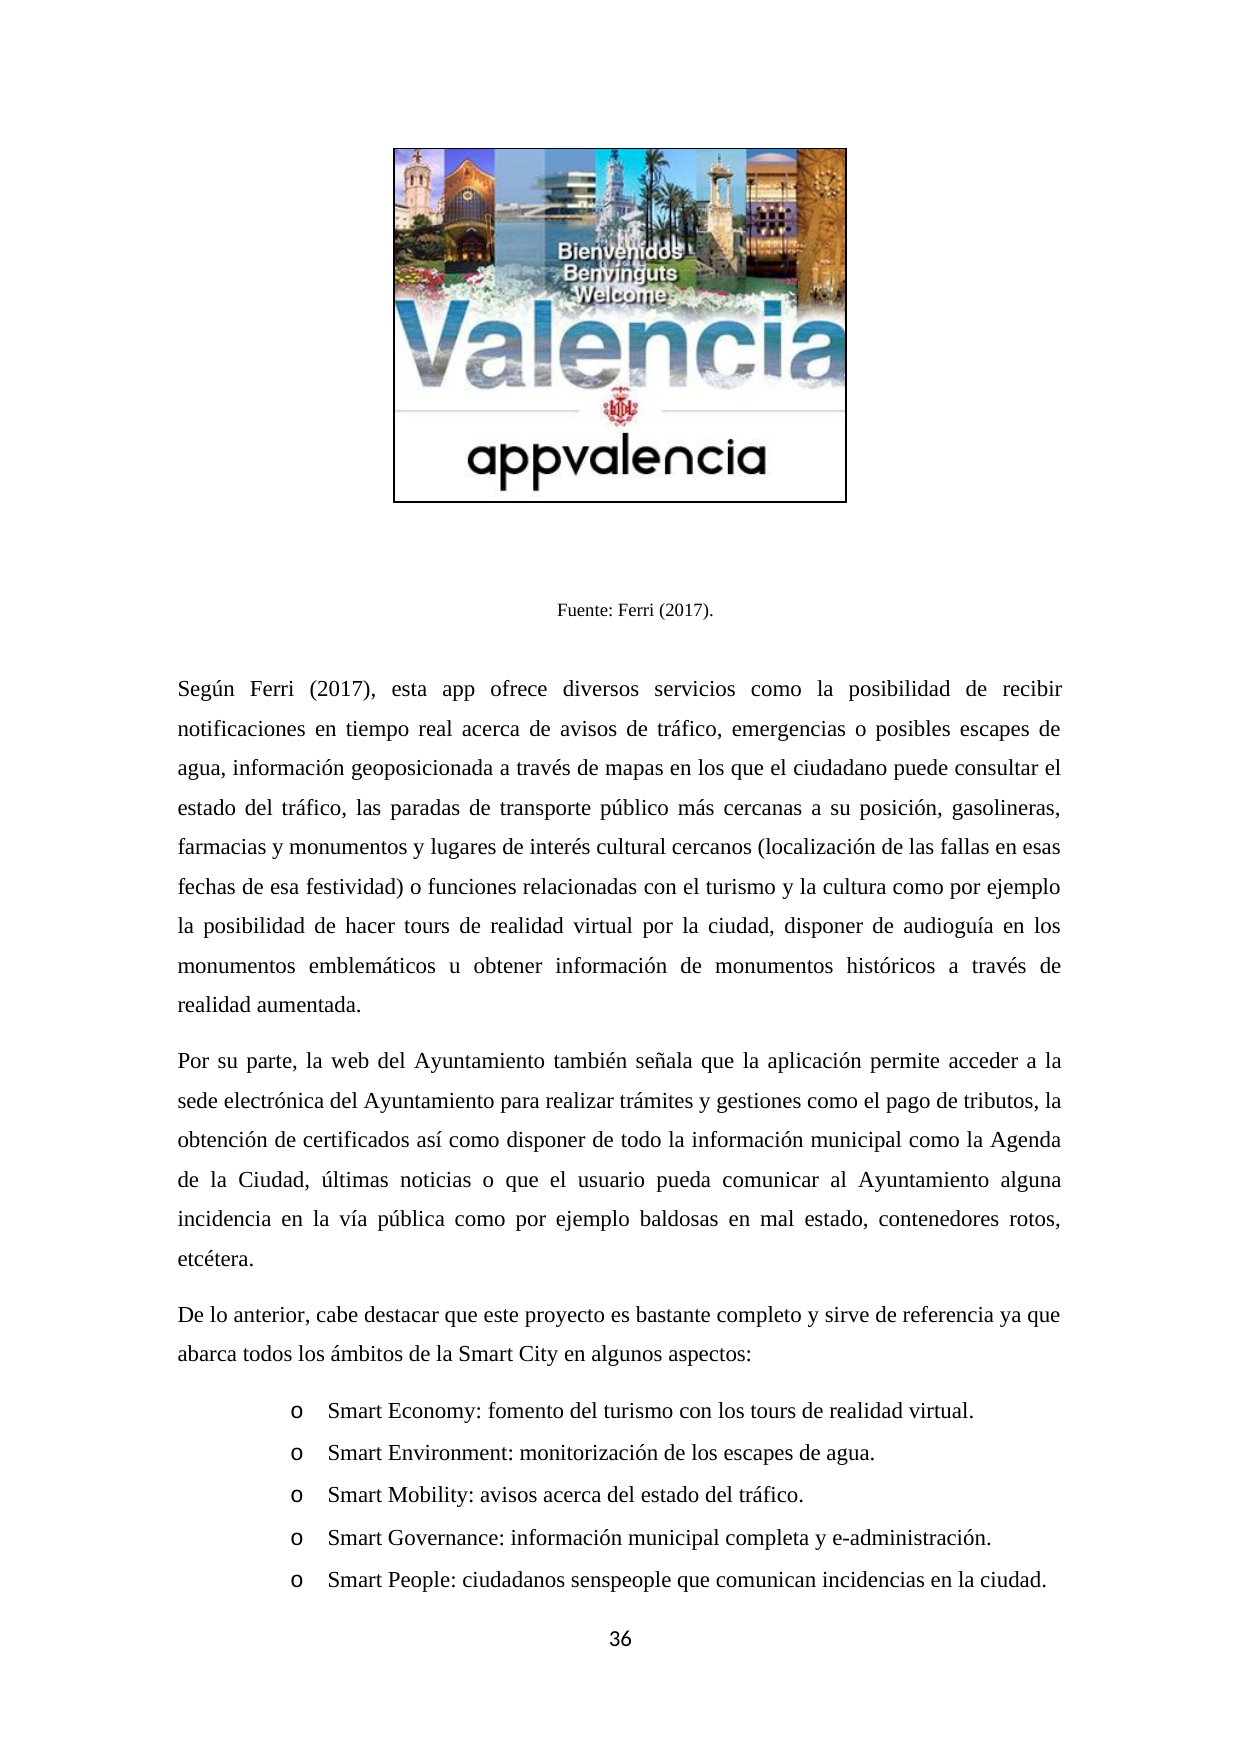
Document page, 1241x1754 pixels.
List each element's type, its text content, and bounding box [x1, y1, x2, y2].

list Smart Mobility: avisos acerca del estado del tráfico. [290, 1481, 1063, 1509]
text Según Ferri (2017), esta app ofrece diversos servicios como la posibilidad de recibir notificaciones en tiempo real acerca de avisos de tráfico, emergencias o posibles escapes de agua, información geoposicionada a través de mapas en los que el ciudadano puede consultar el estado del tráfico, las paradas de transporte público más cercanas a su posición, gasolineras, farmacias y monumentos y lugares de interés cultural cercanos (localización de las fallas en esas fechas de esa festividad) o funciones relacionadas con el turismo y la cultura como por ejemplo la posibilidad de hacer tours de realidad virtual por la ciudad, disponer de audioguía en los monumentos emblemáticos u obtener información de monumentos históricos a través de realidad aumentada. [177, 590, 1063, 1018]
text De lo anterior, cabe destacar que este proyecto es bastante completo y sirve de referencia ya que abarca todos los ámbitos de la Smart City en algunos aspectos: [177, 1301, 1063, 1367]
list Smart Economy: fomento del turismo con los tours de realidad virtual. [290, 1397, 1063, 1425]
picture [395, 149, 845, 501]
list Smart Environment: monitorización de los escapes de agua. [290, 1439, 1063, 1467]
list Smart Governance: información municipal completa y e-administración. [290, 1523, 1063, 1552]
text Por su parte, la web del Ayuntamiento también señala que la aplicación permite acceder a la sede electrónica del Ayuntamiento para realizar trámites y gestiones como el pago de tributos, la obtención de certificados así como disponer de todo la información municipal como la Agenda de la Ciudad, últimas noticias o que el usuario pueda comunicar al Ayuntamiento alguna incidencia en la vía pública como por ejemplo baldosas en mal estado, contenedores rotos, etcétera. [177, 1047, 1063, 1271]
list Smart People: ciudadanos senspeople que comunican incidencias en la ciudad. [290, 1566, 1063, 1594]
